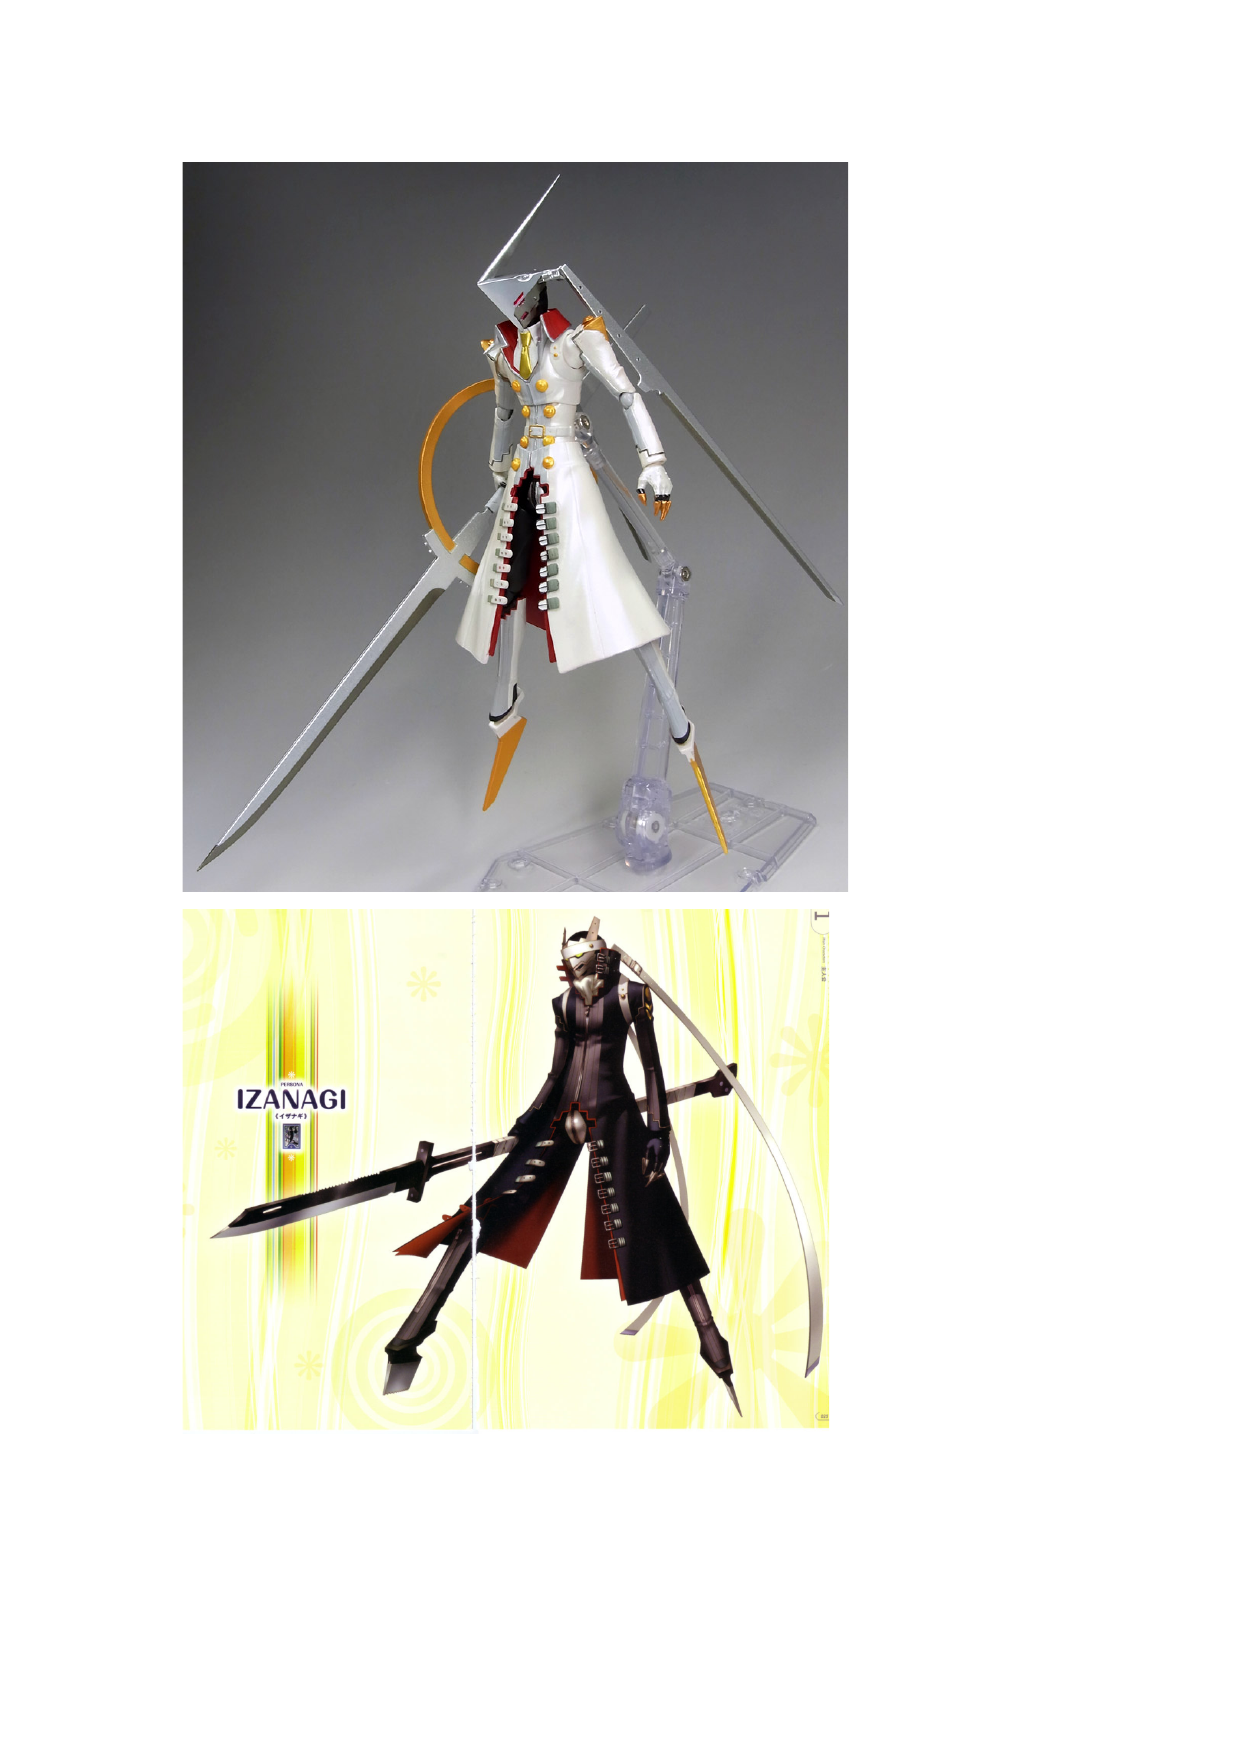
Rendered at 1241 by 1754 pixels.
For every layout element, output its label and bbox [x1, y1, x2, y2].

picture [182, 162, 849, 892]
picture [182, 909, 830, 1434]
